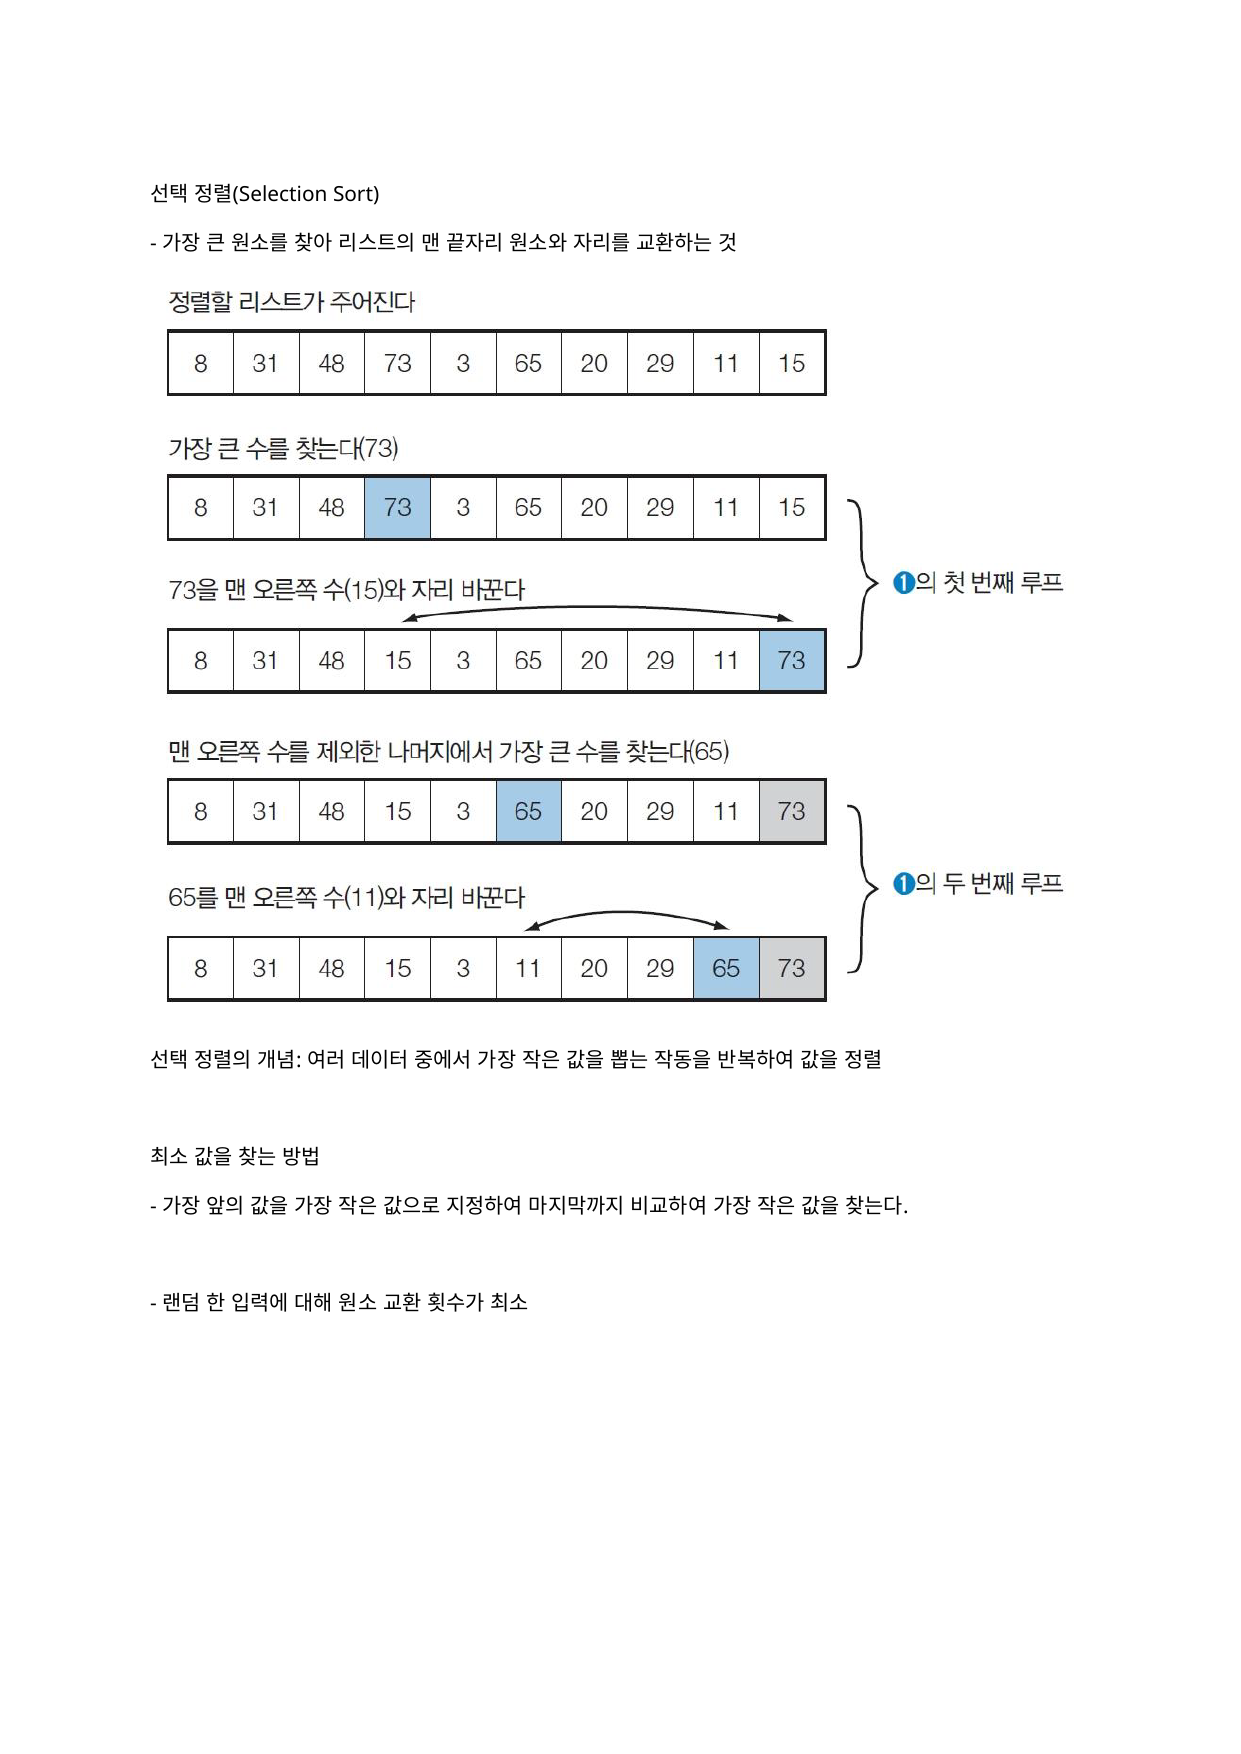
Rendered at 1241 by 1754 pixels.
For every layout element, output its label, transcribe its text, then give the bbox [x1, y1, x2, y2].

text - 랜덤 한 입력에 대해 원소 교환 횟수가 최소 [150, 1286, 1090, 1316]
text 선택 정렬(Selection Sort) [150, 177, 1090, 207]
text - 가장 앞의 값을 가장 작은 값으로 지정하여 마지막까지 비교하여 가장 작은 값을 찾는다. [150, 1189, 1090, 1219]
text 선택 정렬의 개념: 여러 데이터 중에서 가장 작은 값을 뽑는 작동을 반복하여 값을 정렬 [150, 1043, 1090, 1073]
text 최소 값을 찾는 방법 [150, 1140, 1090, 1170]
text - 가장 큰 원소를 찾아 리스트의 맨 끝자리 원소와 자리를 교환하는 것 [150, 227, 1090, 257]
